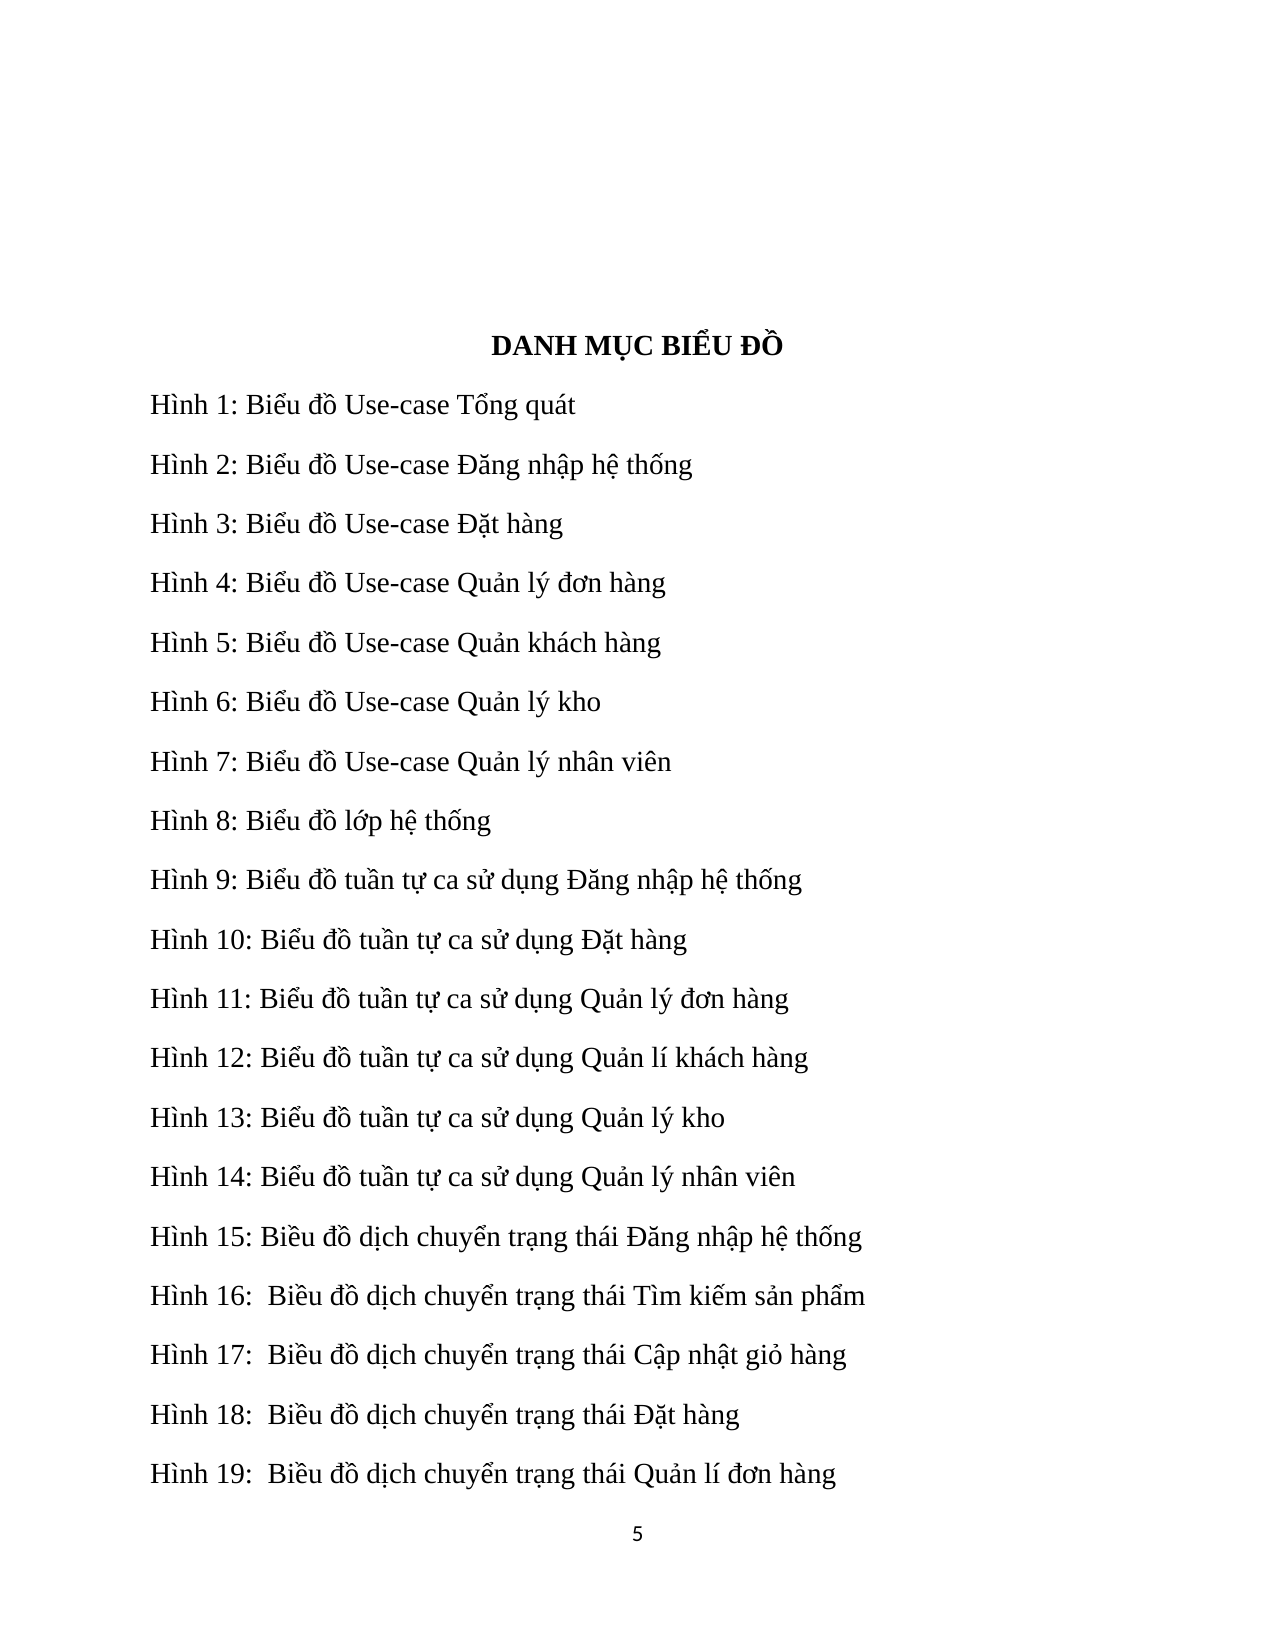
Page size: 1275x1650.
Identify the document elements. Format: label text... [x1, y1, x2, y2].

text Hình 11: Biểu đồ tuần tự ca sử dụng Quản lý đơn hàng [150, 981, 1125, 1015]
text Hình 14: Biểu đồ tuần tự ca sử dụng Quản lý nhân viên [150, 1159, 1125, 1193]
text Hình 2: Biểu đồ Use-case Đăng nhập hệ thống [150, 447, 1125, 480]
text Hình 16: Biều đồ dịch chuyển trạng thái Tìm kiếm sản phẩm [150, 1278, 1125, 1312]
text Hình 6: Biểu đồ Use-case Quản lý kho [150, 684, 1125, 718]
text Hình 4: Biểu đồ Use-case Quản lý đơn hàng [150, 566, 1125, 599]
text Hình 13: Biểu đồ tuần tự ca sử dụng Quản lý kho [150, 1100, 1125, 1133]
text Hình 18: Biều đồ dịch chuyển trạng thái Đặt hàng [150, 1397, 1125, 1430]
text Hình 8: Biểu đồ lớp hệ thống [150, 803, 1125, 837]
text Hình 3: Biểu đồ Use-case Đặt hàng [150, 506, 1125, 540]
text Hình 10: Biểu đồ tuần tự ca sử dụng Đặt hàng [150, 922, 1125, 955]
text Hình 17: Biều đồ dịch chuyển trạng thái Cập nhật giỏ hàng [150, 1337, 1125, 1371]
text Hình 19: Biều đồ dịch chuyển trạng thái Quản lí đơn hàng [150, 1456, 1125, 1490]
text Hình 15: Biều đồ dịch chuyển trạng thái Đăng nhập hệ thống [150, 1219, 1125, 1252]
text Hình 7: Biểu đồ Use-case Quản lý nhân viên [150, 744, 1125, 777]
text Hình 9: Biểu đồ tuần tự ca sử dụng Đăng nhập hệ thống [150, 862, 1125, 896]
text Hình 12: Biểu đồ tuần tự ca sử dụng Quản lí khách hàng [150, 1041, 1125, 1074]
text DANH MỤC BIỂU ĐỒ [150, 328, 1125, 362]
text Hình 1: Biểu đồ Use-case Tổng quát [150, 387, 1125, 421]
text Hình 5: Biểu đồ Use-case Quản khách hàng [150, 625, 1125, 658]
